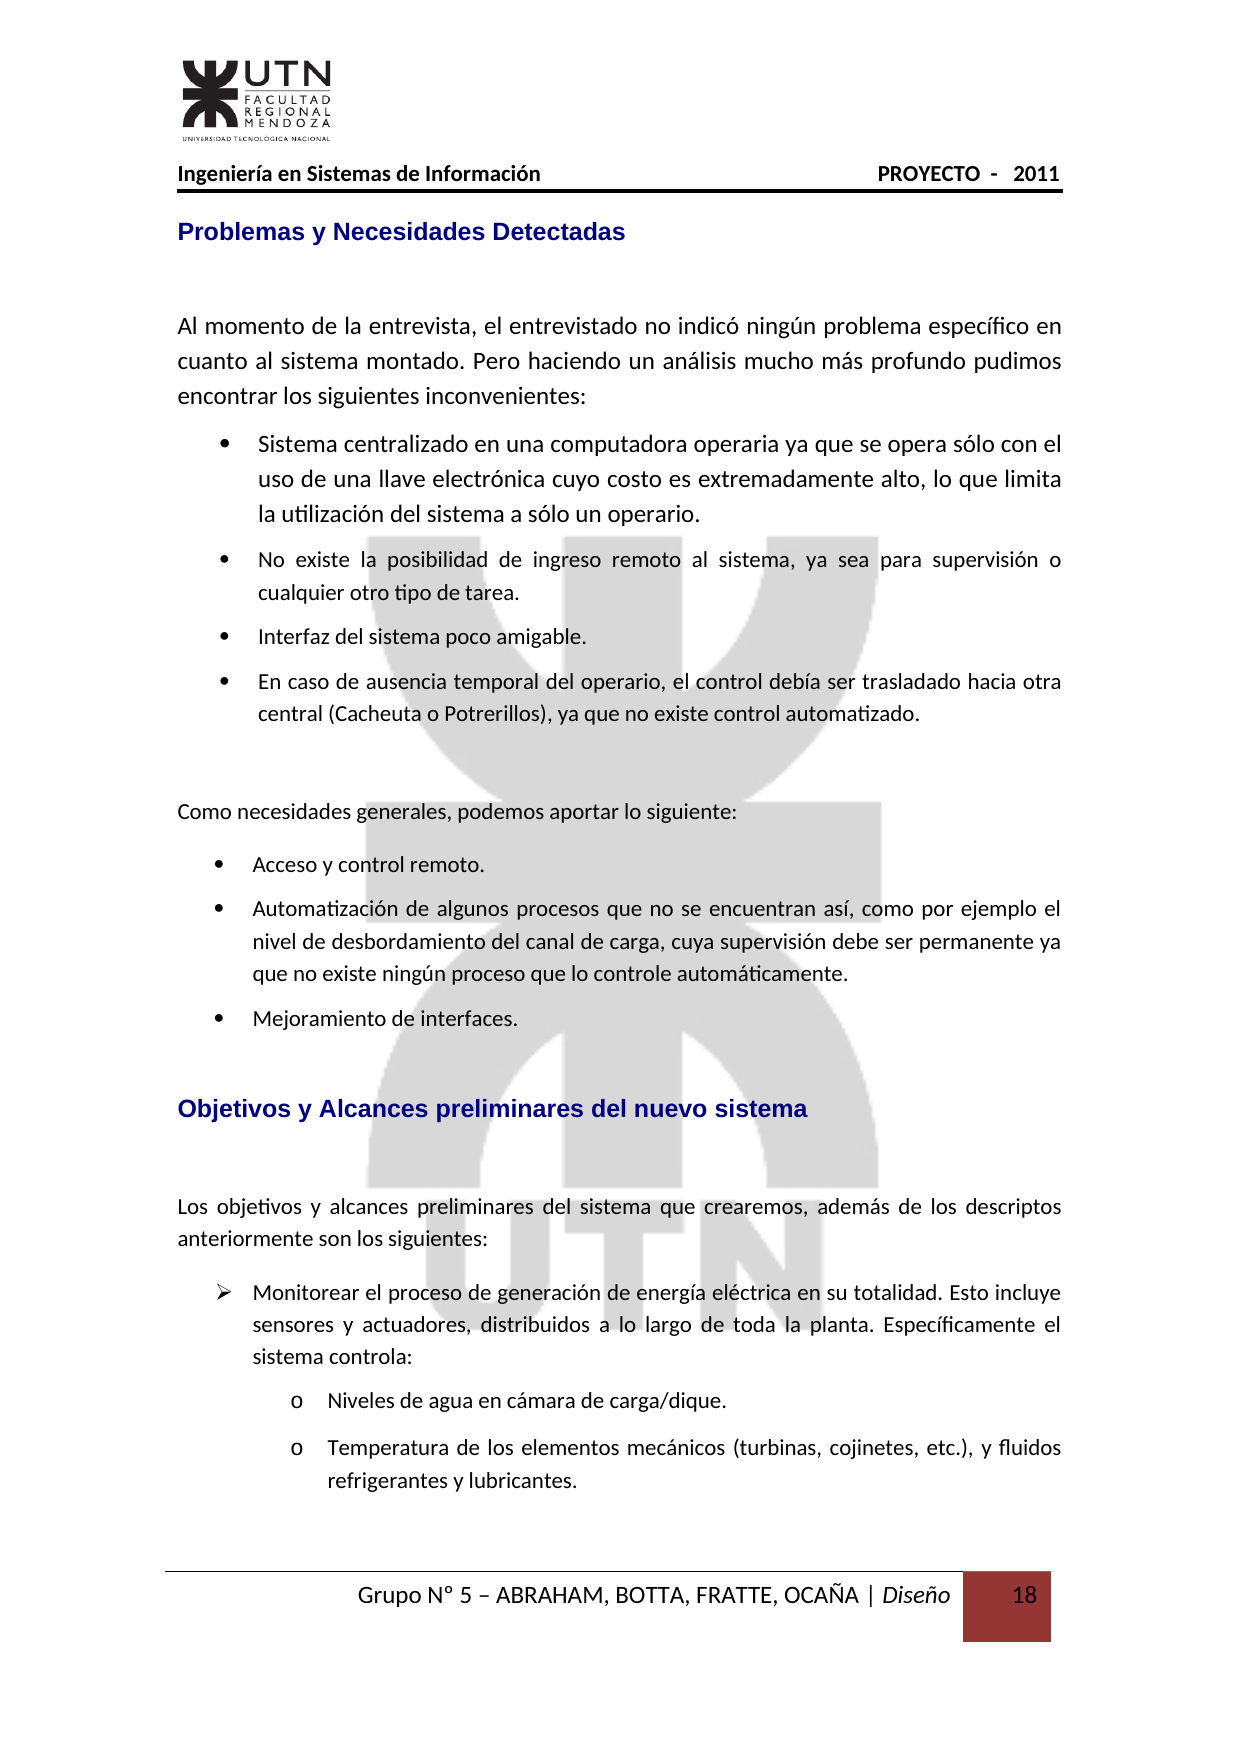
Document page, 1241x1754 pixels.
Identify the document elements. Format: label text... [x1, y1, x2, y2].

text Los objetivos y alcances preliminares del sistema que crearemos, además de los descriptos anteriormente son los siguientes: [177, 1192, 1063, 1253]
list Interfaz del sistema poco amigable. [220, 622, 1063, 650]
list Mejoramiento de interfaces. [215, 1004, 1063, 1032]
list Automatización de algunos procesos que no se encuentran así, como por ejemplo el nivel de desbordamiento del canal de carga, cuya supervisión debe ser permanente ya que no existe ningún proceso que lo controle automáticamente. [215, 894, 1063, 987]
subtitle Problemas y Necesidades Detectadas [177, 217, 1028, 246]
picture [177, 59, 334, 147]
text Como necesidades generales, podemos aportar lo siguiente: [177, 797, 1063, 825]
list Acceso y control remoto. [215, 850, 1063, 878]
list Temperatura de los elementos mecánicos (turbinas, cojinetes, etc.), y fluidos refrigerantes y lubricantes. [290, 1433, 1063, 1494]
list En caso de ausencia temporal del operario, el control debía ser trasladado hacia otra central (Cacheuta o Potrerillos), ya que no existe control automatizado. [220, 667, 1063, 727]
list Monitorear el proceso de generación de energía eléctrica en su totalidad. Esto incluye sensores y actuadores, distribuidos a lo largo de toda la planta. Específicamente el sistema controla: [215, 1278, 1063, 1370]
list Niveles de agua en cámara de carga/dique. [290, 1387, 1063, 1416]
list No existe la posibilidad de ingreso remoto al sistema, ya sea para supervisión o cualquier otro tipo de tarea. [220, 545, 1063, 606]
list Sistema centralizado en una computadora operaria ya que se opera sólo con el uso de una llave electrónica cuyo costo es extremadamente alto, lo que limita la utilización del sistema a sólo un operario. [220, 428, 1063, 528]
subtitle Objetivos y Alcances preliminares del nuevo sistema [177, 1094, 1028, 1123]
text Al momento de la entrevista, el entrevistado no indicó ningún problema específico en cuanto al sistema montado. Pero haciendo un análisis mucho más profundo pudimos encontrar los siguientes inconvenientes: [177, 310, 1063, 411]
